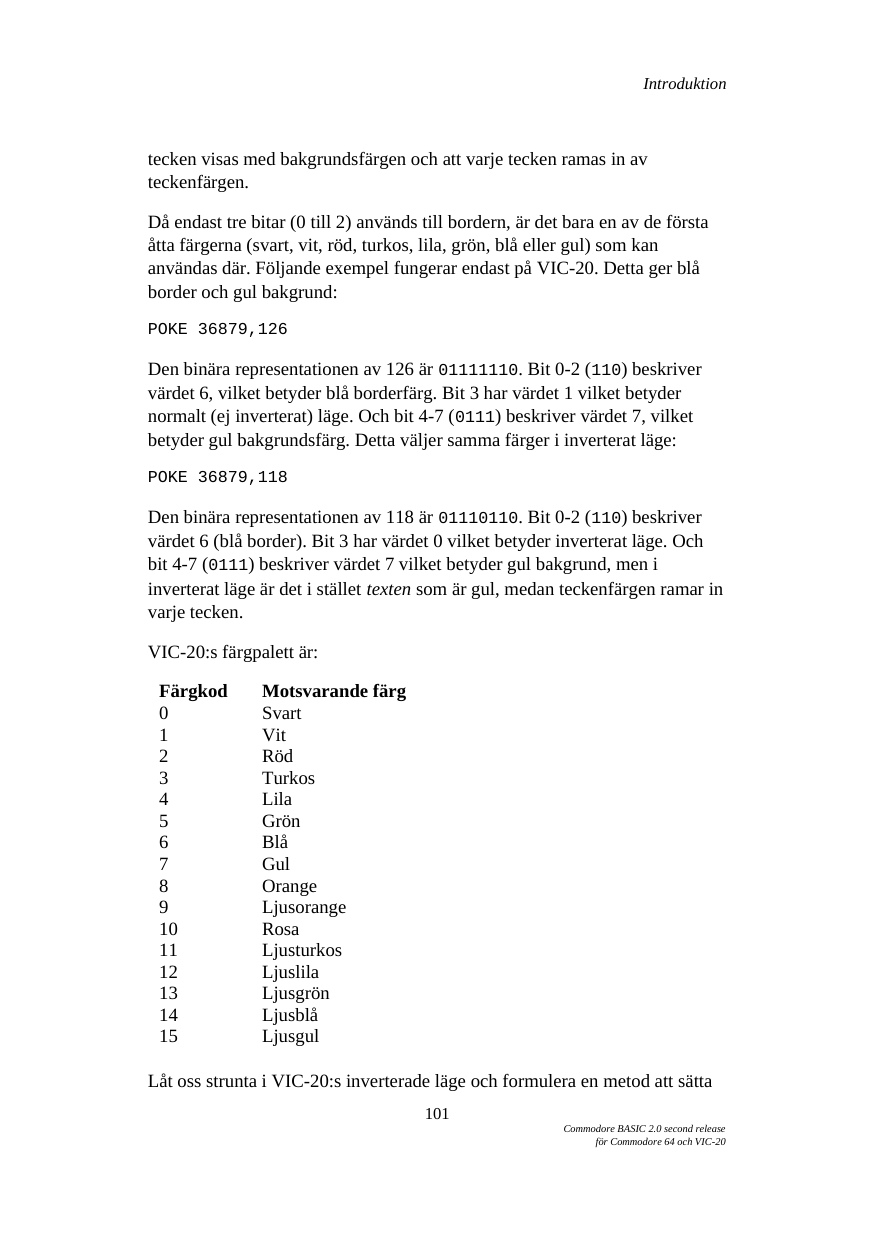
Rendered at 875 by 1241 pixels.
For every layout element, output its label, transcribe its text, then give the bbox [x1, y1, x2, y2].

text Då endast tre bitar (0 till 2) används till bordern, är det bara en av de första åtta färgerna (svart, vit, röd, turkos, lila, grön, blå eller gul) som kan användas där. Följande exempel fungerar endast på VIC-20. Detta ger blå border och gul bakgrund: [148, 211, 726, 302]
table_cell 9 [148, 896, 251, 918]
table_cell Ljusturkos [251, 939, 725, 961]
table_cell 15 [148, 1025, 251, 1047]
table_cell 5 [148, 810, 251, 831]
table_cell Röd [251, 745, 725, 767]
table_cell 2 [148, 745, 251, 767]
table_cell Lila [251, 788, 725, 810]
text Den binära representationen av 126 är 01111110. Bit 0-2 (110) beskriver värdet 6, vilket betyder blå borderfärg. Bit 3 har värdet 1 vilket betyder normalt (ej inverterat) läge. Och bit 4-7 (0111) beskriver värdet 7, vilket betyder gul bakgrundsfärg. Detta väljer samma färger i inverterat läge: [148, 357, 726, 451]
table_cell 7 [148, 853, 251, 874]
table_header Motsvarande färg [251, 680, 725, 702]
table_cell 8 [148, 875, 251, 896]
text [148, 1047, 726, 1092]
table_cell Grön [251, 810, 725, 831]
table_cell 4 [148, 788, 251, 810]
table_cell Ljusorange [251, 896, 725, 918]
table_cell Ljusblå [251, 1004, 725, 1025]
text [148, 148, 726, 192]
text POKE 36879,118 [148, 469, 726, 488]
table_cell 14 [148, 1004, 251, 1025]
table_cell 12 [148, 961, 251, 982]
table_cell 0 [148, 702, 251, 723]
table_cell 1 [148, 724, 251, 745]
table_cell 10 [148, 918, 251, 939]
table_cell Rosa [251, 918, 725, 939]
table_header Färgkod [148, 680, 251, 702]
table_cell 3 [148, 767, 251, 788]
table_cell Vit [251, 724, 725, 745]
table_cell 6 [148, 831, 251, 853]
table_cell Gul [251, 853, 725, 874]
table_cell Ljusgul [251, 1025, 725, 1047]
text POKE 36879,126 [148, 320, 726, 339]
table_cell Blå [251, 831, 725, 853]
table_cell Turkos [251, 767, 725, 788]
table_cell Ljuslila [251, 961, 725, 982]
table_cell 11 [148, 939, 251, 961]
table_cell Ljusgrön [251, 982, 725, 1004]
table_cell Svart [251, 702, 725, 723]
table_cell 13 [148, 982, 251, 1004]
text Den binära representationen av 118 är 01110110. Bit 0-2 (110) beskriver värdet 6 (blå border). Bit 3 har värdet 0 vilket betyder inverterat läge. Och bit 4-7 (0111) beskriver värdet 7 vilket betyder gul bakgrund, men i inverterat läge är det i stället texten som är gul, medan teckenfärgen ramar in varje tecken. [148, 506, 726, 622]
table_cell Orange [251, 875, 725, 896]
text VIC-20:s färgpalett är: [148, 641, 726, 662]
